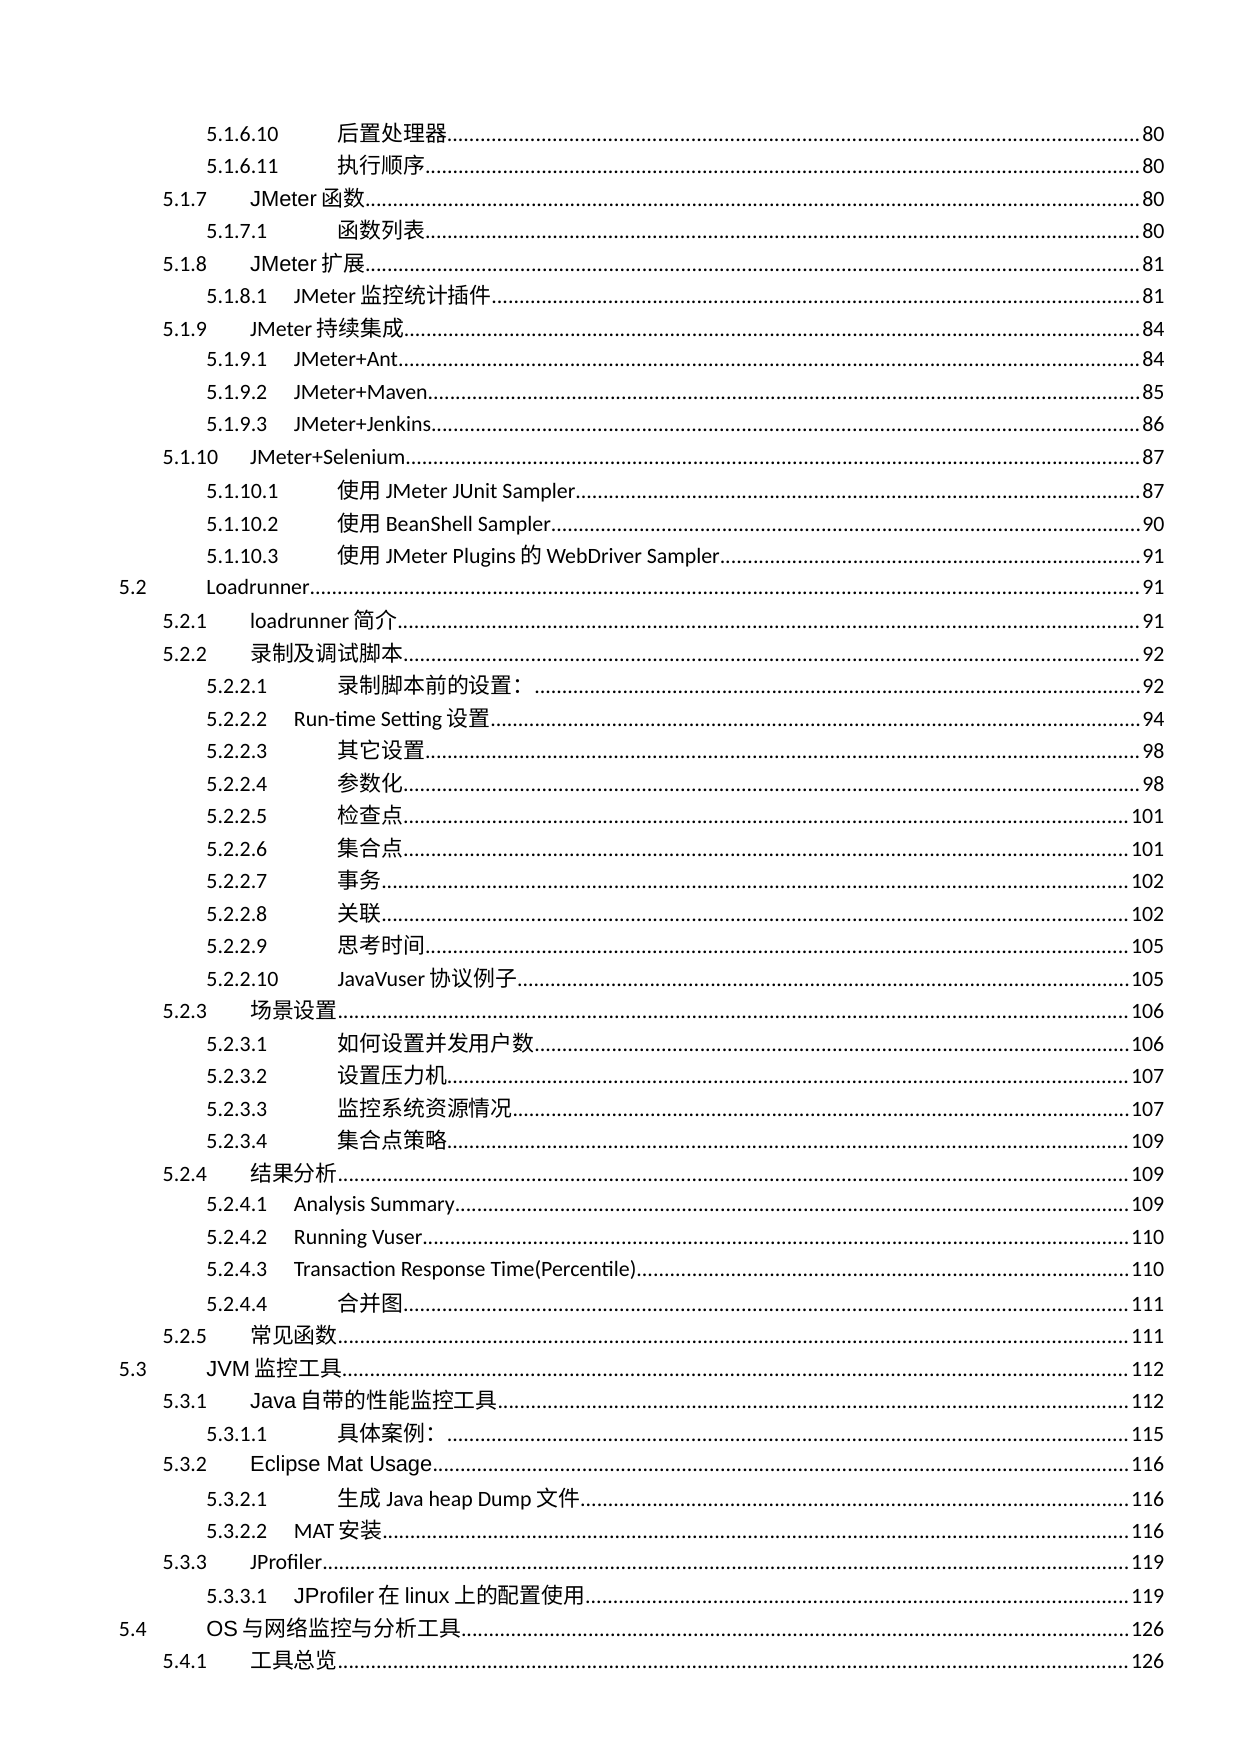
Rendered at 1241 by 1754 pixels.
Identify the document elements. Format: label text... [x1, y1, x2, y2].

text 5.2.2.10 JavaVuser协议例子 105 [206, 960, 1165, 993]
text 5.2.5 常见函数 111 [162, 1318, 1165, 1350]
text 5.1.10.1 使用JMeter JUnit Sampler 87 [206, 473, 1165, 505]
text 5.3 JVM监控工具 112 [119, 1350, 1165, 1383]
text 5.2 Loadrunner 91 [119, 570, 1165, 603]
text 5.2.4.2 Running Vuser 110 [206, 1220, 1165, 1253]
text 5.1.6.10 后置处理器 80 [206, 115, 1165, 148]
text 5.2.4.3 Transaction Response Time(Percentile) 110 [206, 1253, 1165, 1285]
text 5.1.10.3 使用JMeter Plugins的WebDriver Sampler 91 [206, 538, 1165, 570]
text 5.3.3.1 JProfiler在linux上的配置使用 119 [206, 1578, 1165, 1610]
text 5.2.2.7 事务 102 [206, 863, 1165, 895]
text 5.2.3.4 集合点策略 109 [206, 1123, 1165, 1155]
text 5.3.2.1 生成 Java heap Dump 文件 116 [206, 1480, 1165, 1513]
text 5.2.4.4 合并图 111 [206, 1285, 1165, 1318]
text 5.1.10 JMeter+Selenium 87 [162, 440, 1165, 473]
text 5.2.4 结果分析 109 [162, 1155, 1165, 1188]
text 5.2.2.5 检查点 101 [206, 798, 1165, 830]
text 5.2.2.6 集合点 101 [206, 830, 1165, 863]
text 5.1.10.2 使用BeanShell Sampler 90 [206, 505, 1165, 538]
text 5.2.3.3 监控系统资源情况 107 [206, 1090, 1165, 1123]
text 5.1.9 JMeter持续集成 84 [162, 310, 1165, 343]
text 5.1.6.11 执行顺序 80 [206, 148, 1165, 180]
text 5.3.2.2 MAT安装 116 [206, 1513, 1165, 1545]
text 5.2.1 loadrunner简介 91 [162, 603, 1165, 635]
text 5.2.2.8 关联 102 [206, 895, 1165, 928]
text 5.1.9.1 JMeter+Ant 84 [206, 343, 1165, 375]
text 5.3.2 Eclipse Mat Usage 116 [162, 1448, 1165, 1480]
text 5.4.1 工具总览 126 [162, 1643, 1165, 1675]
text 5.1.9.2 JMeter+Maven 85 [206, 375, 1165, 408]
text 5.1.7.1 函数列表 80 [206, 213, 1165, 245]
text 5.3.1.1 具体案例： 115 [206, 1415, 1165, 1448]
text 5.4 OS与网络监控与分析工具 126 [119, 1610, 1165, 1643]
text 5.3.1 Java自带的性能监控工具 112 [162, 1383, 1165, 1415]
text 5.2.4.1 Analysis Summary 109 [206, 1188, 1165, 1220]
text 5.2.2.3 其它设置 98 [206, 733, 1165, 765]
text 5.1.8 JMeter扩展 81 [162, 245, 1165, 278]
text 5.2.2.9 思考时间 105 [206, 928, 1165, 960]
text 5.2.2.4 参数化 98 [206, 765, 1165, 798]
text 5.1.9.3 JMeter+Jenkins 86 [206, 408, 1165, 440]
text 5.1.8.1 JMeter监控统计插件 81 [206, 278, 1165, 310]
text 5.3.3 JProfiler 119 [162, 1545, 1165, 1578]
text 5.2.2.2 Run-time Setting设置 94 [206, 700, 1165, 733]
text 5.2.2 录制及调试脚本 92 [162, 635, 1165, 668]
text 5.2.2.1 录制脚本前的设置： 92 [206, 668, 1165, 700]
text 5.2.3 场景设置 106 [162, 993, 1165, 1025]
text 5.2.3.1 如何设置并发用户数 106 [206, 1025, 1165, 1058]
text 5.2.3.2 设置压力机 107 [206, 1058, 1165, 1090]
text 5.1.7 JMeter函数 80 [162, 180, 1165, 213]
